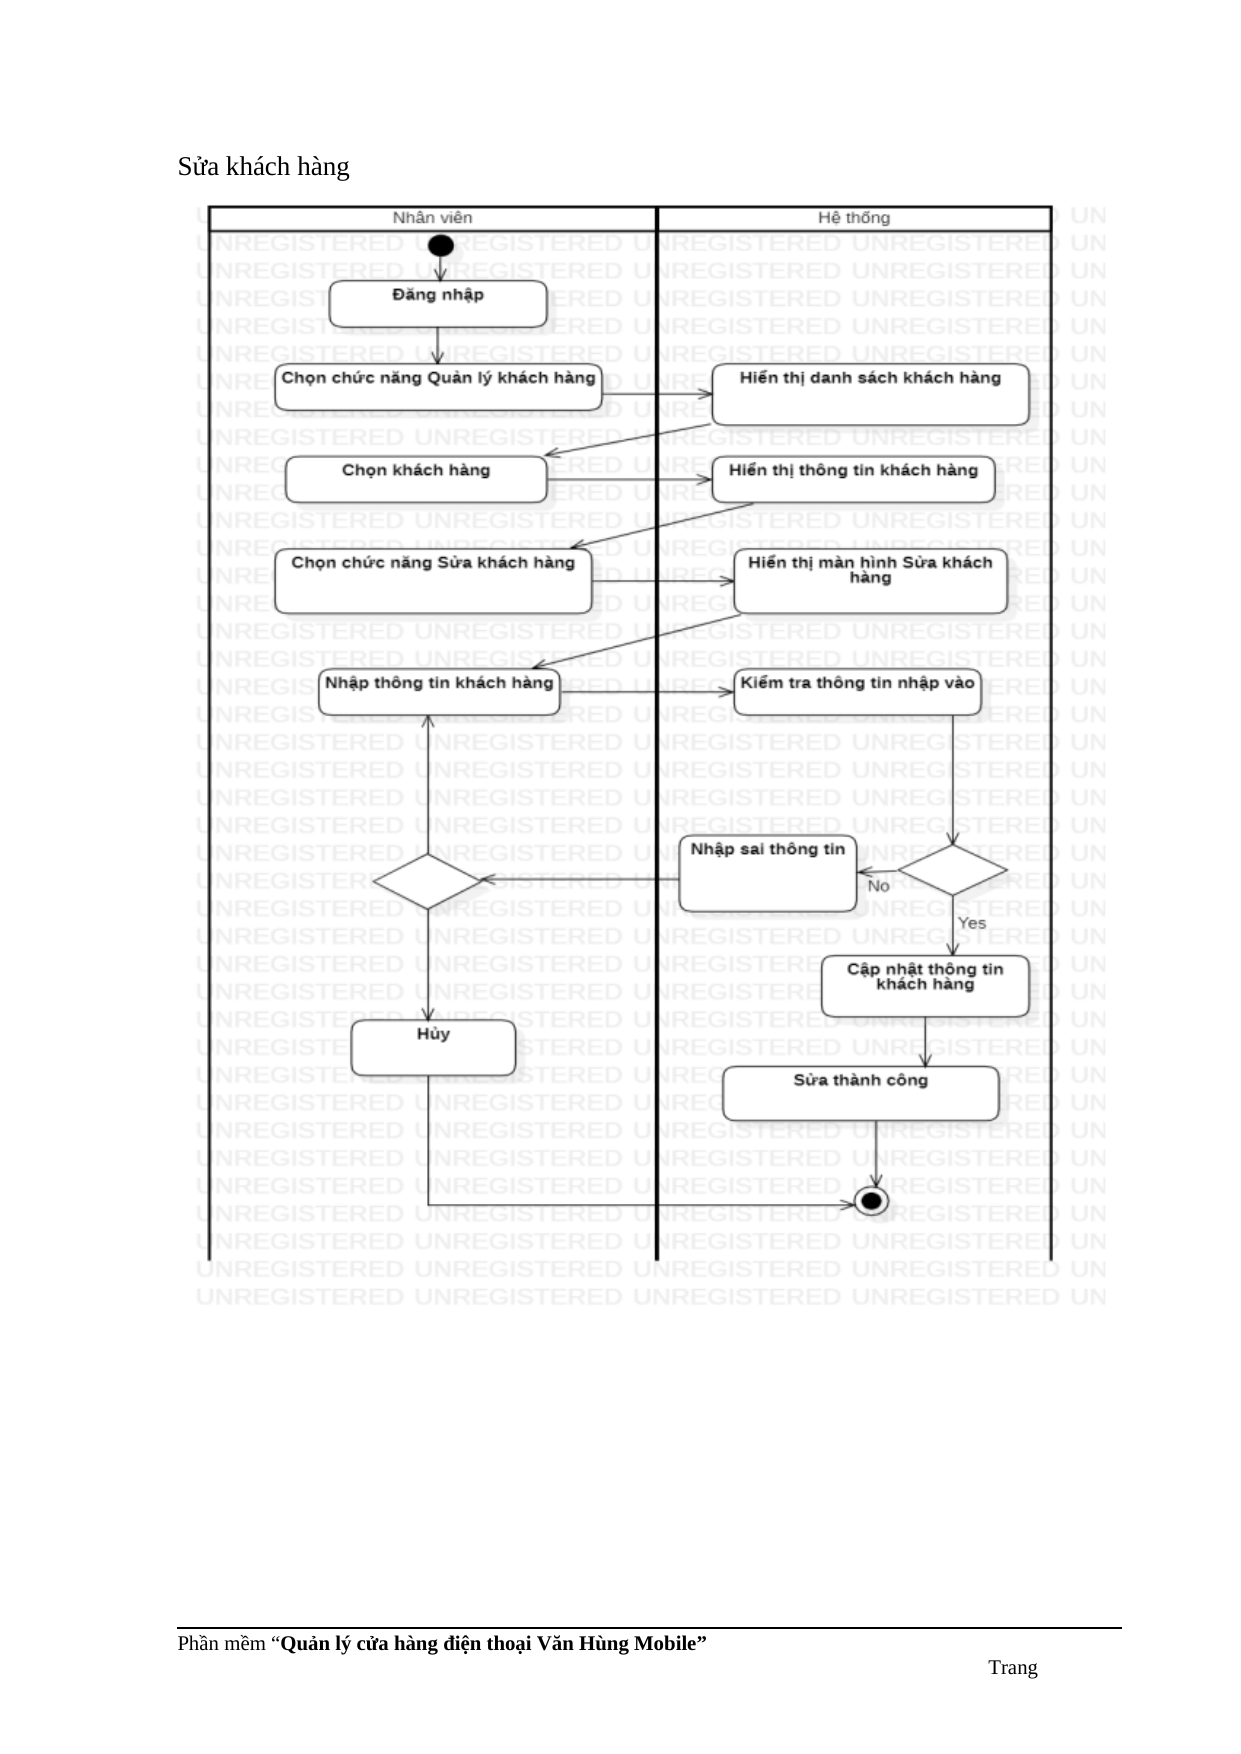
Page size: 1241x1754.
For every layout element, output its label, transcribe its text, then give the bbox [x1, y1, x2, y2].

text Sửa khách hàng [177, 150, 1122, 181]
picture [177, 181, 1123, 1324]
